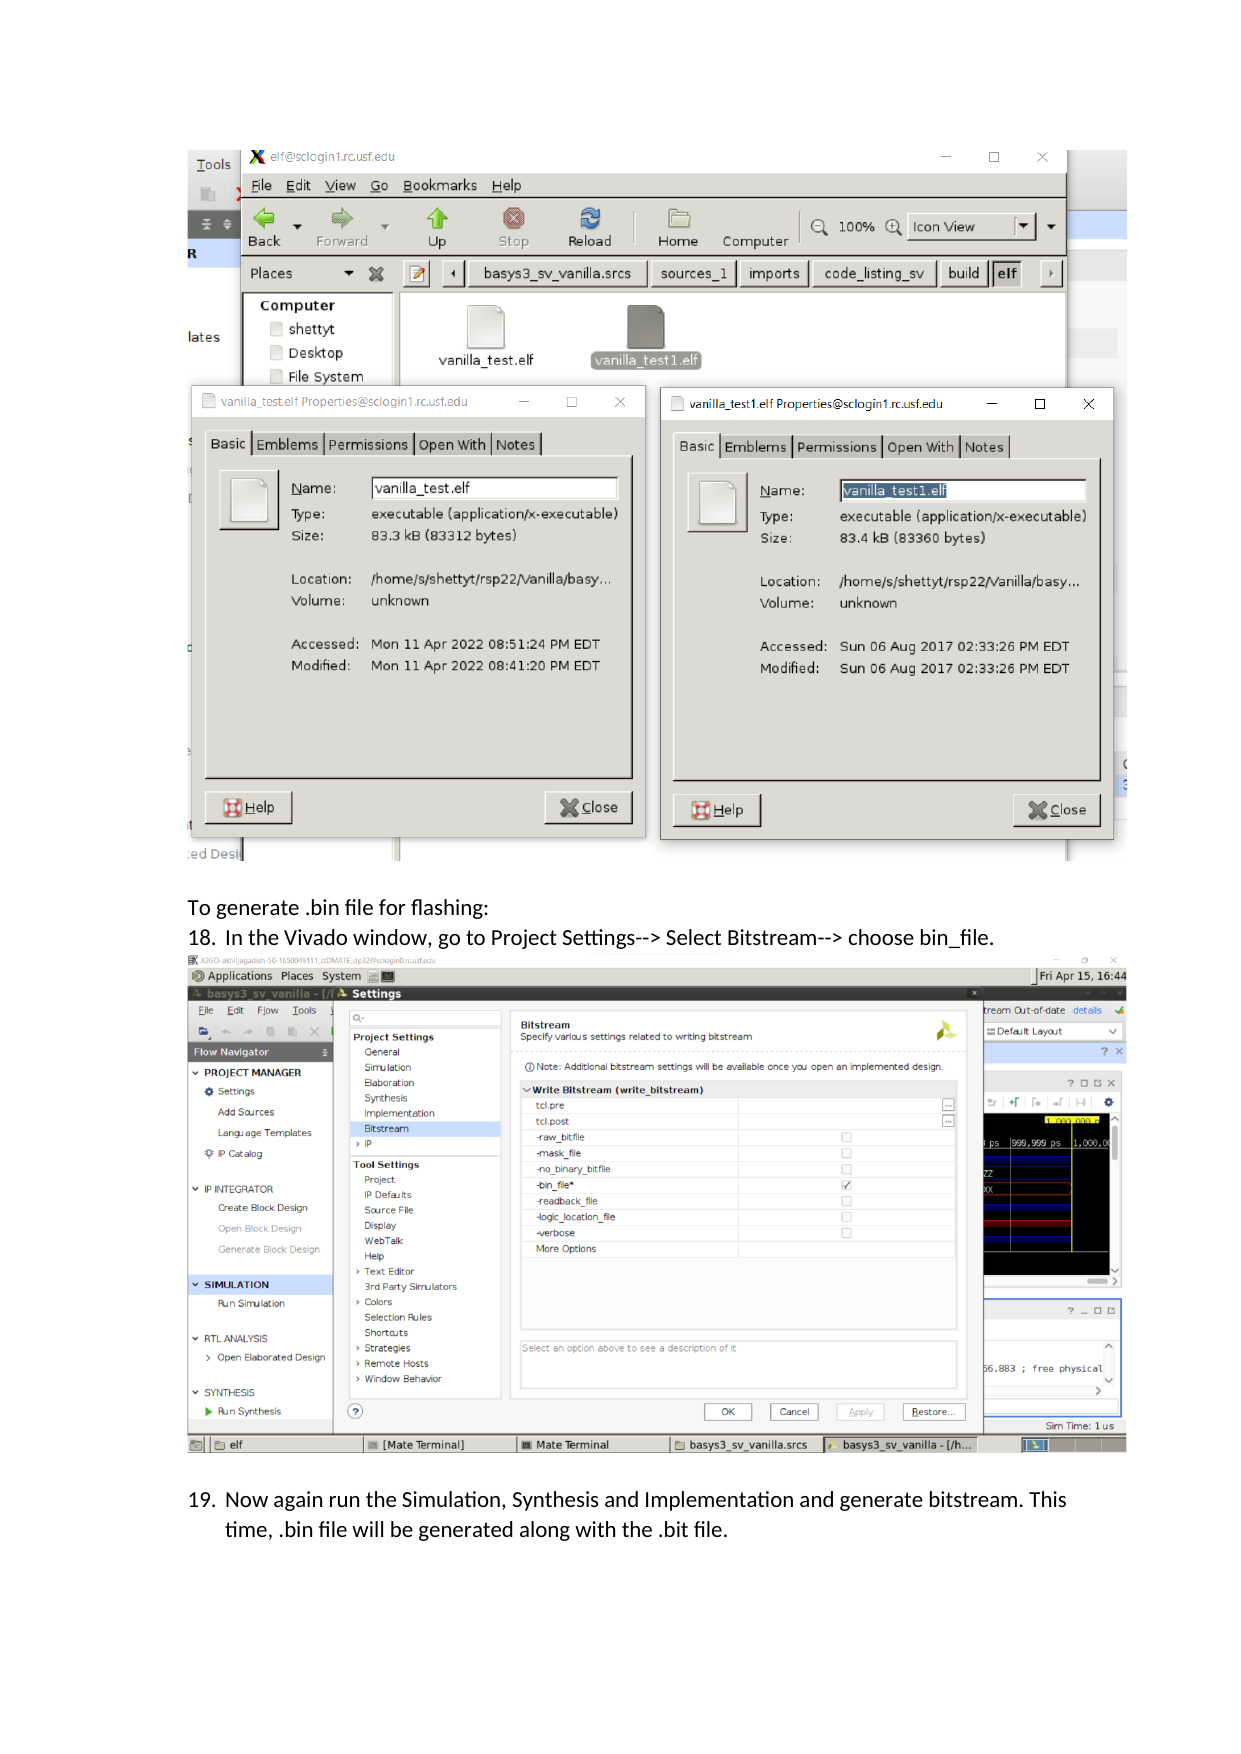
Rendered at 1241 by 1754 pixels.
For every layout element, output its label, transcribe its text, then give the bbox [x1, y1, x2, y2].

list In the Vivado window, go to Project Settings--> Select Bitstream--> choose bin_file. [187, 923, 1090, 951]
picture [187, 953, 1127, 1453]
picture [187, 150, 1128, 861]
list Now again run the Simulation, Synthesis and Implementation and generate bitstream. This time, .bin file will be generated along with the .bit file. [187, 1485, 1090, 1543]
list To generate .bin file for flashing: [187, 893, 1090, 921]
